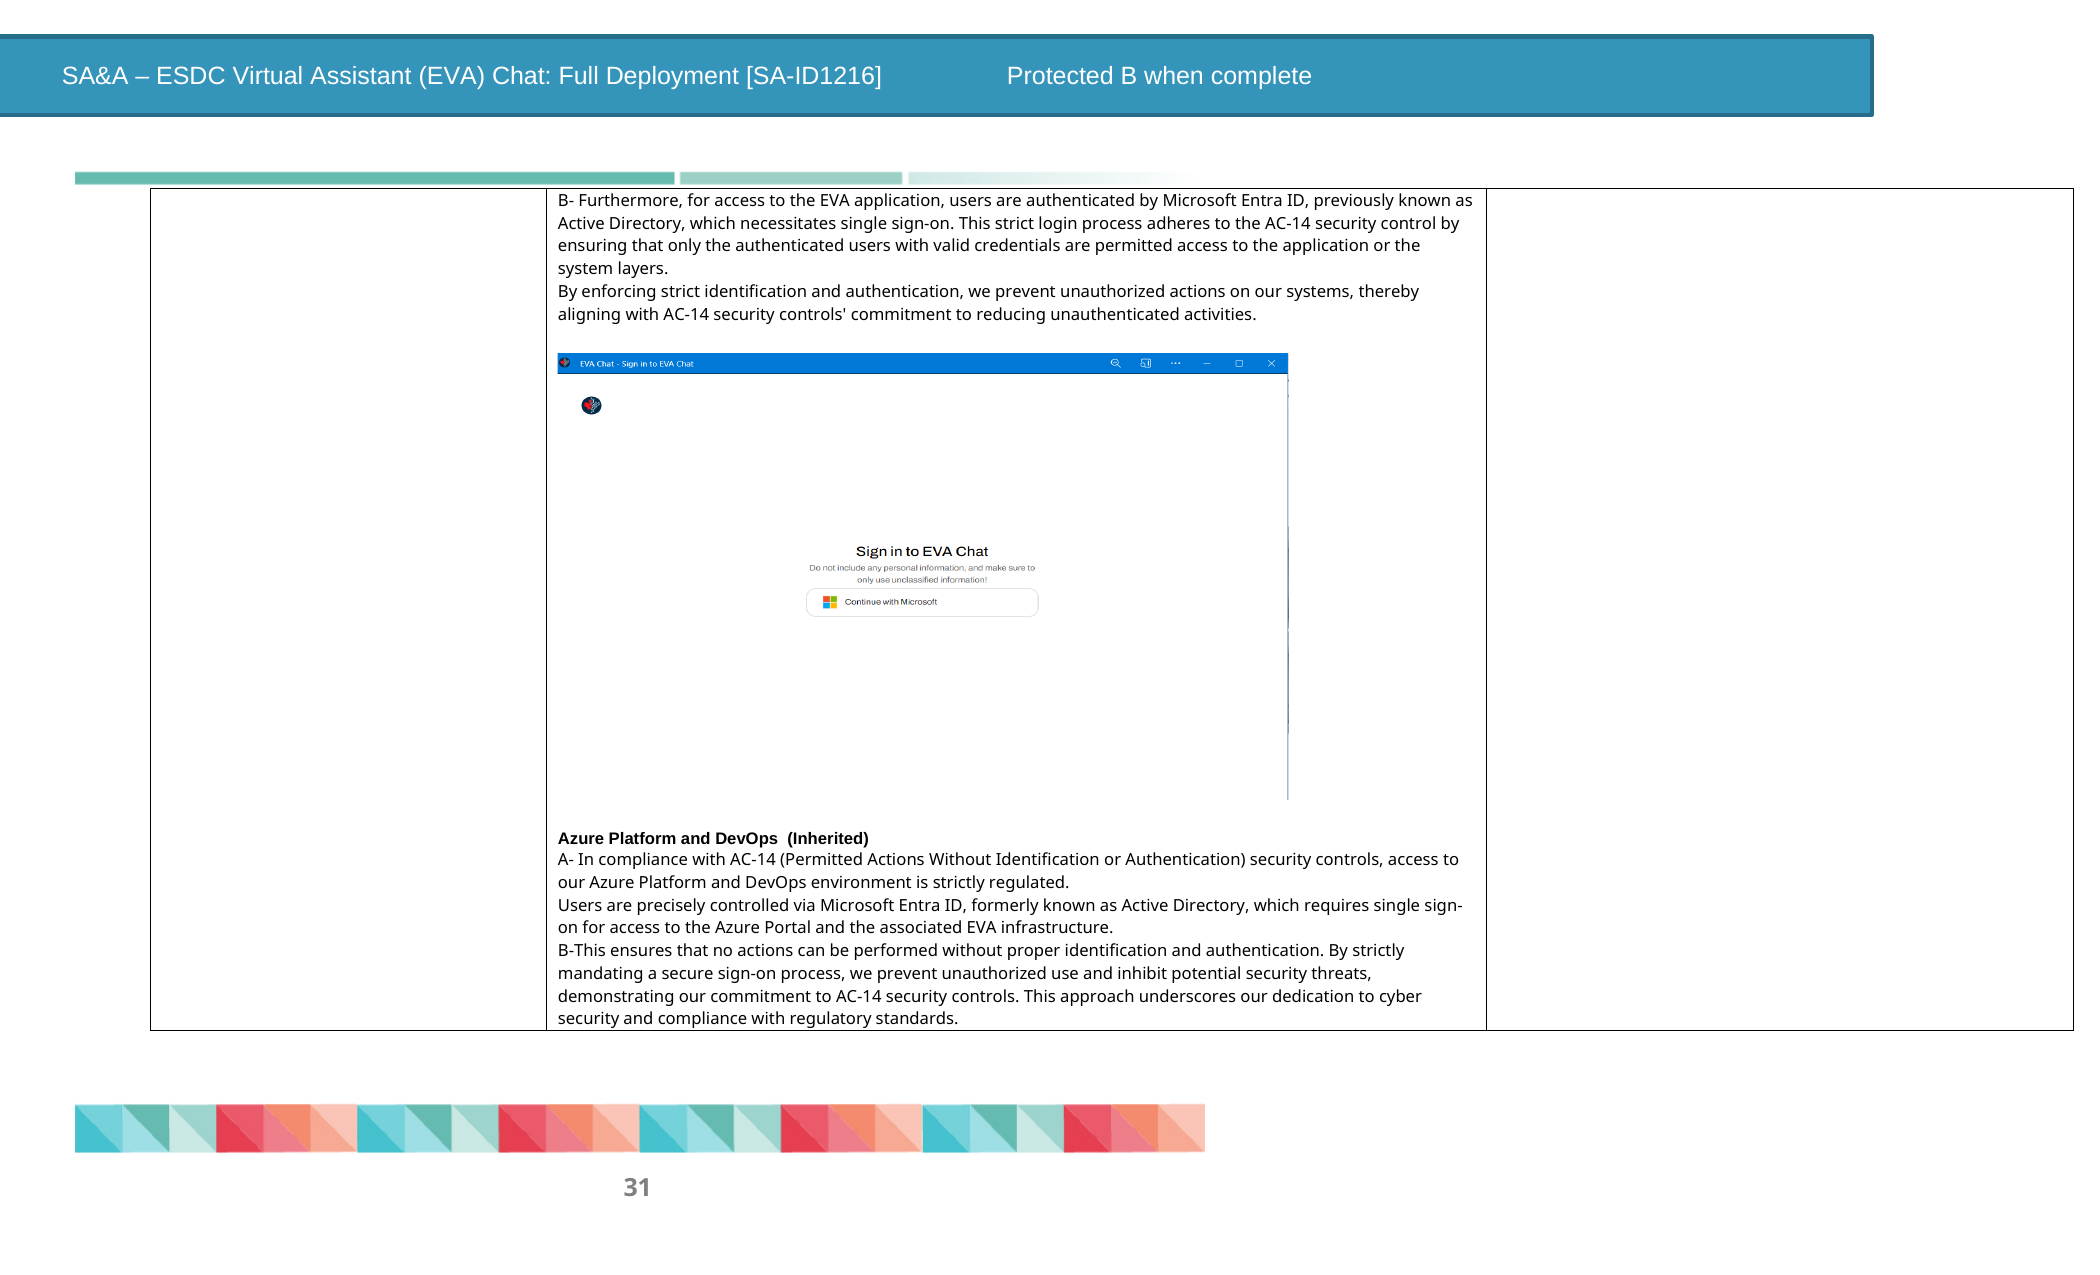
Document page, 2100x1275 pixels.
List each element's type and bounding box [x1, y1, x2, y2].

table_cell [547, 189, 1486, 1029]
picture [557, 353, 1289, 800]
picture [0, 1049, 1275, 1228]
table_cell [151, 189, 546, 1029]
table_cell [1487, 189, 2073, 1029]
picture [0, 162, 1275, 196]
